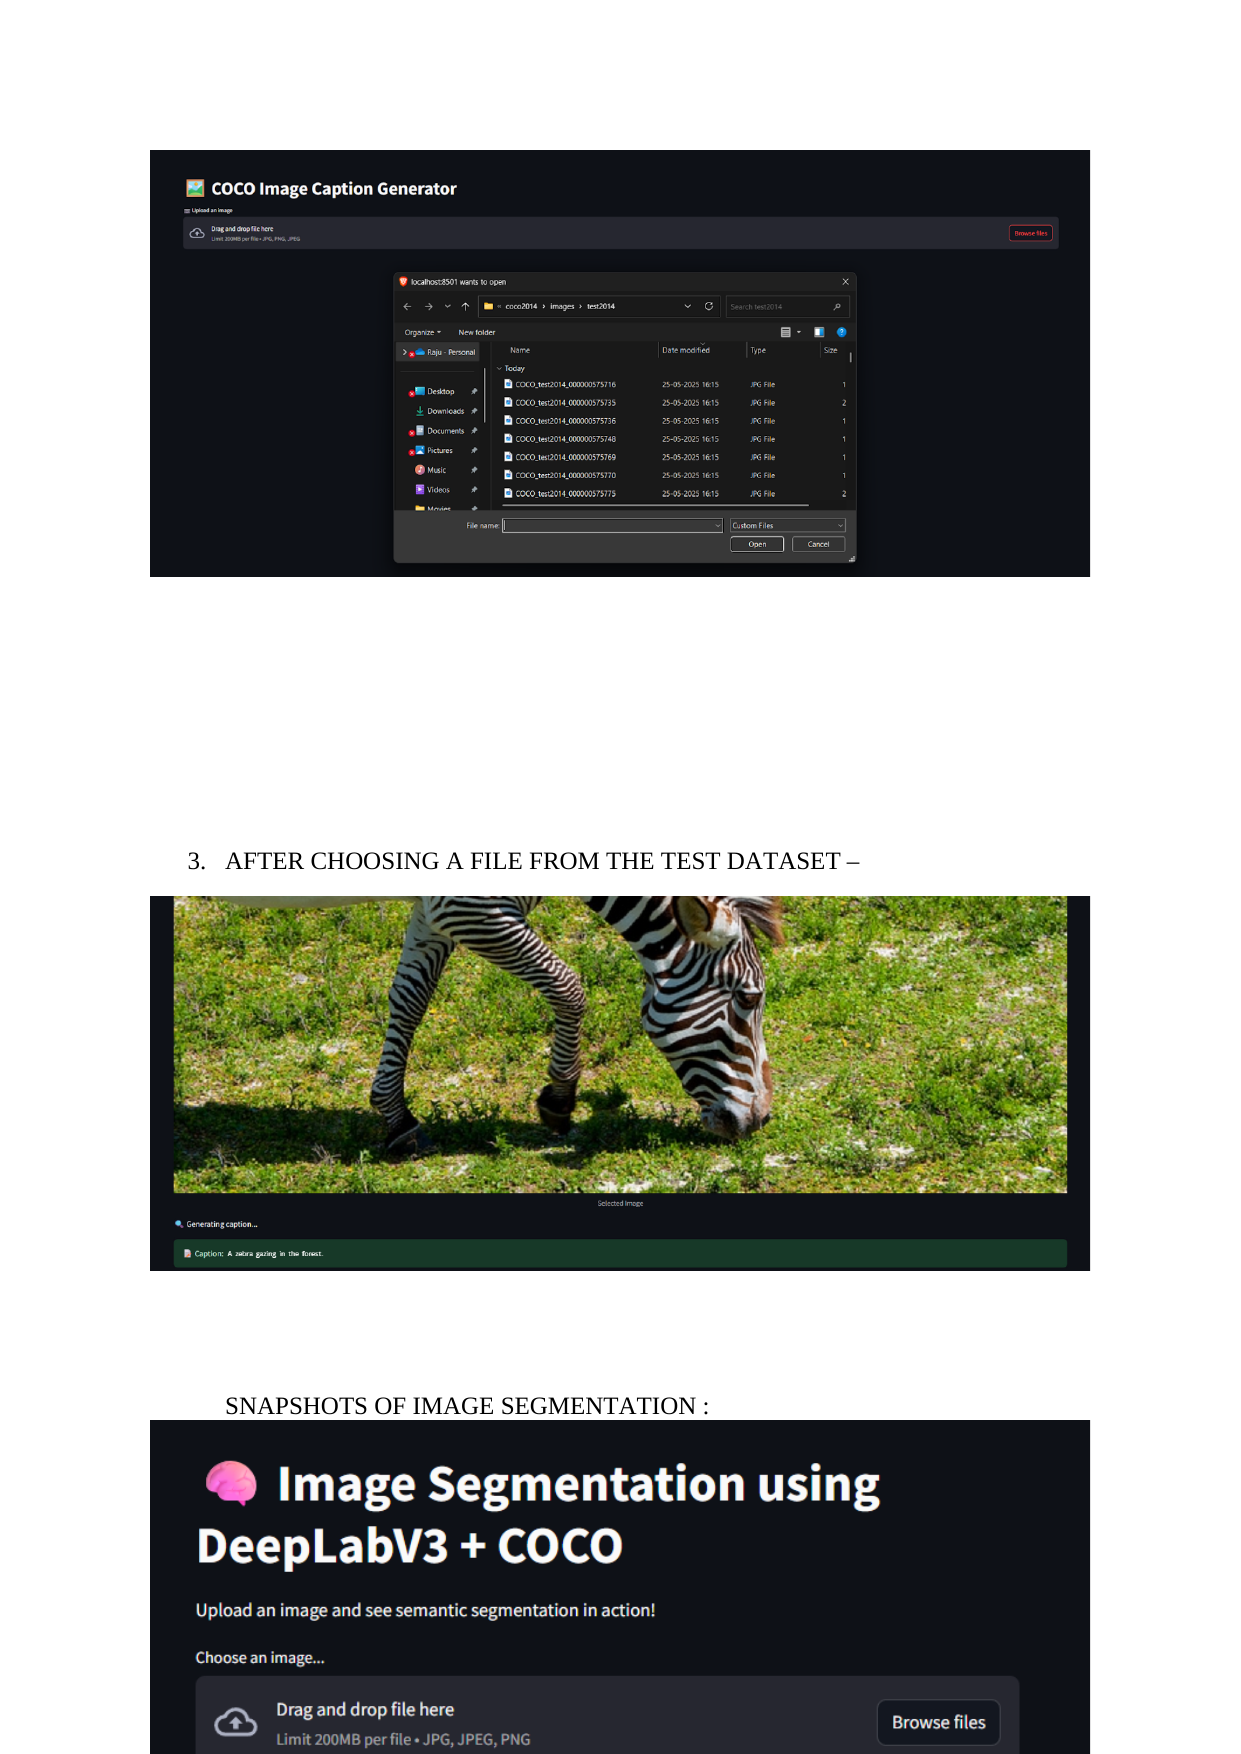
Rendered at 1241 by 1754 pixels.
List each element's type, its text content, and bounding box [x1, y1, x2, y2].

list AFTER CHOOSING A FILE FROM THE TEST DATASET – [187, 846, 1090, 875]
picture [150, 1420, 1091, 1754]
text SNAPSHOTS OF IMAGE SEGMENTATION : [225, 1391, 1090, 1420]
picture [150, 150, 1091, 577]
picture [150, 896, 1091, 1271]
